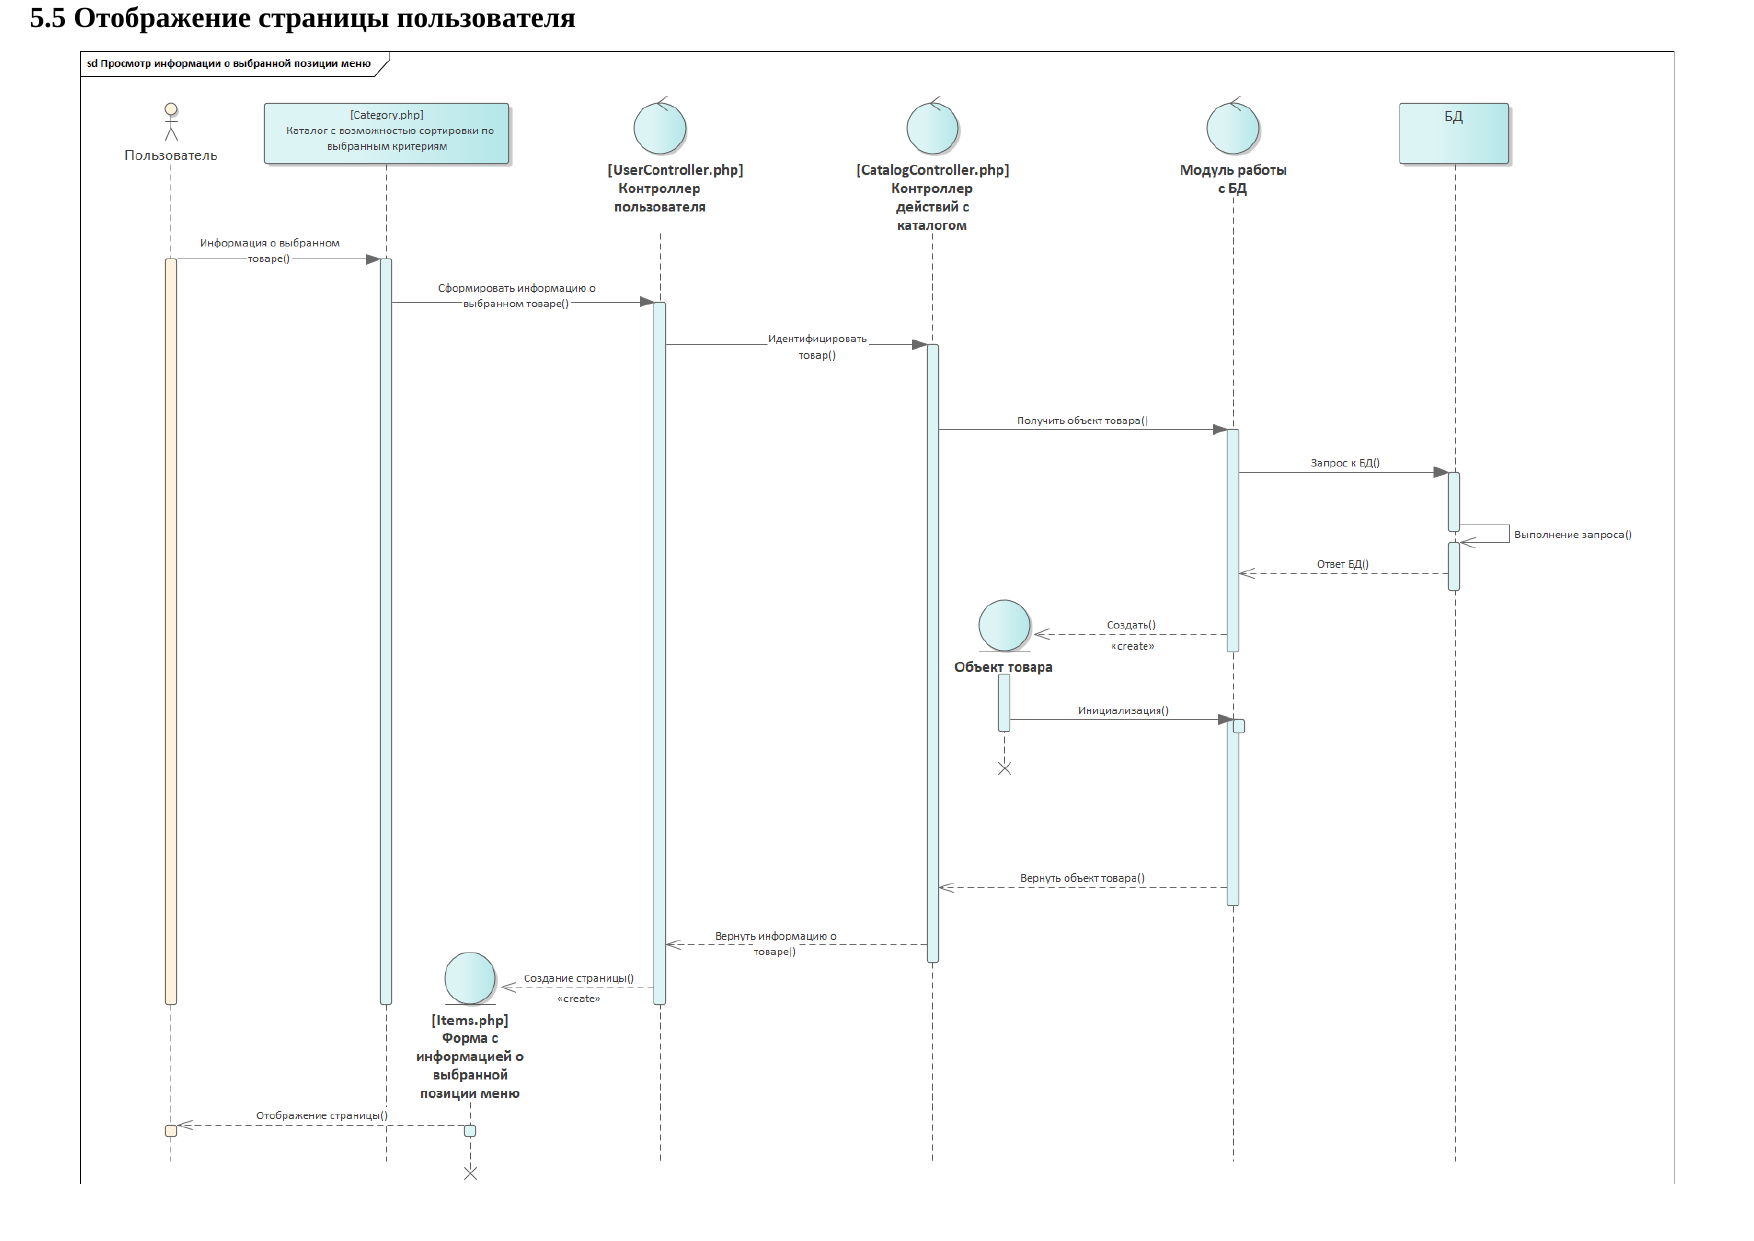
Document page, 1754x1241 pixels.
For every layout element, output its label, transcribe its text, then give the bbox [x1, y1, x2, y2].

picture [79, 50, 1675, 1184]
subtitle 5.5 Отображение страницы пользователя [29, 0, 1724, 33]
